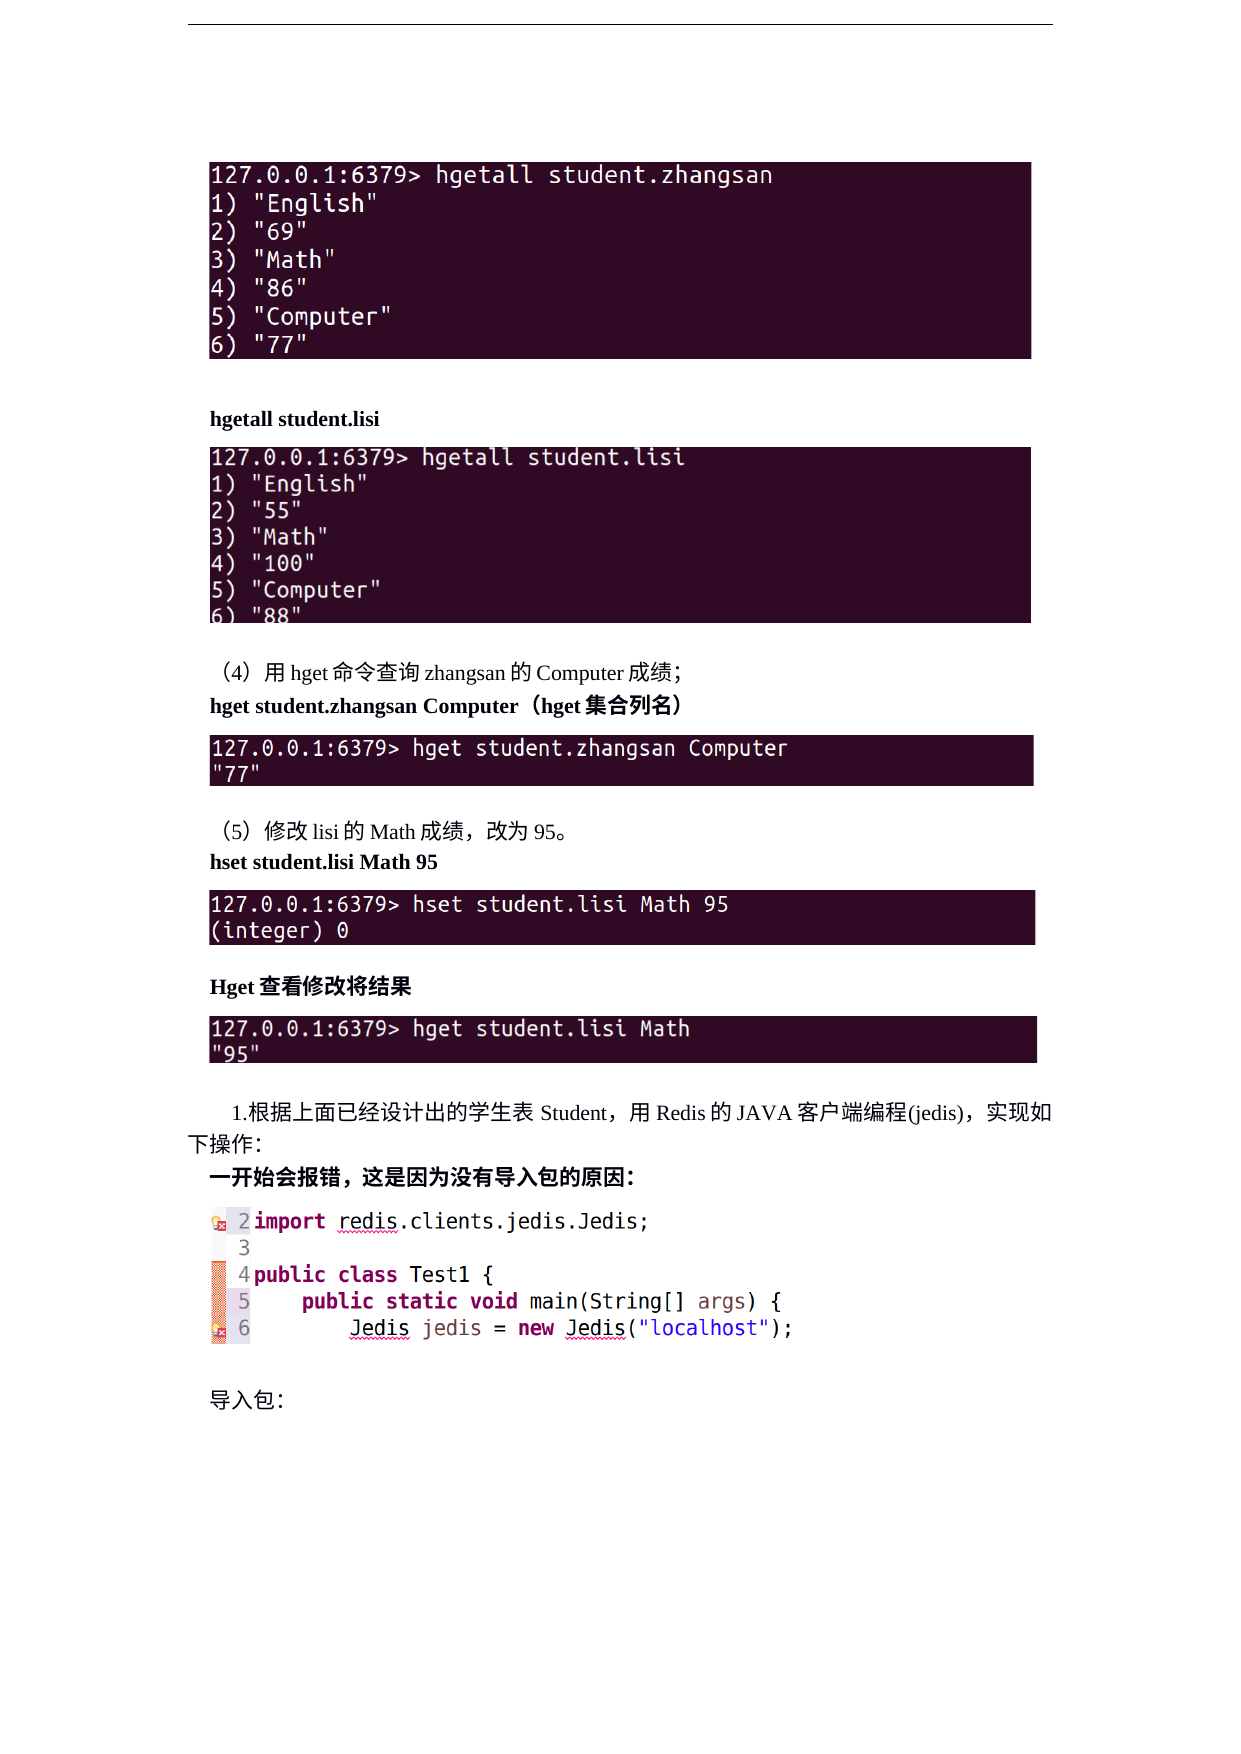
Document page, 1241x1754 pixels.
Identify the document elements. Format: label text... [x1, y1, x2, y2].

text hgetall student.lisi [187, 402, 1053, 434]
picture [209, 162, 1032, 359]
text hget student.zhangsan Computer（hget集合列名） [187, 687, 1053, 720]
list 用hget命令查询zhangsan的Computer成绩； [187, 655, 1053, 687]
list 修改lisi的Math成绩，改为95。 [187, 813, 1053, 846]
text hset student.lisi Math 95 [187, 846, 1053, 878]
picture [209, 1016, 1038, 1063]
picture [209, 447, 1031, 623]
text 导入包： [187, 1383, 1053, 1415]
picture [209, 735, 1034, 786]
picture [209, 890, 1036, 945]
picture [209, 1207, 935, 1344]
text Hget查看修改将结果 [187, 968, 1053, 1001]
text 1.根据上面已经设计出的学生表Student，用Redis的JAVA客户端编程(jedis)，实现如下操作： [187, 1094, 1053, 1159]
text 一开始会报错，这是因为没有导入包的原因： [187, 1159, 1053, 1192]
